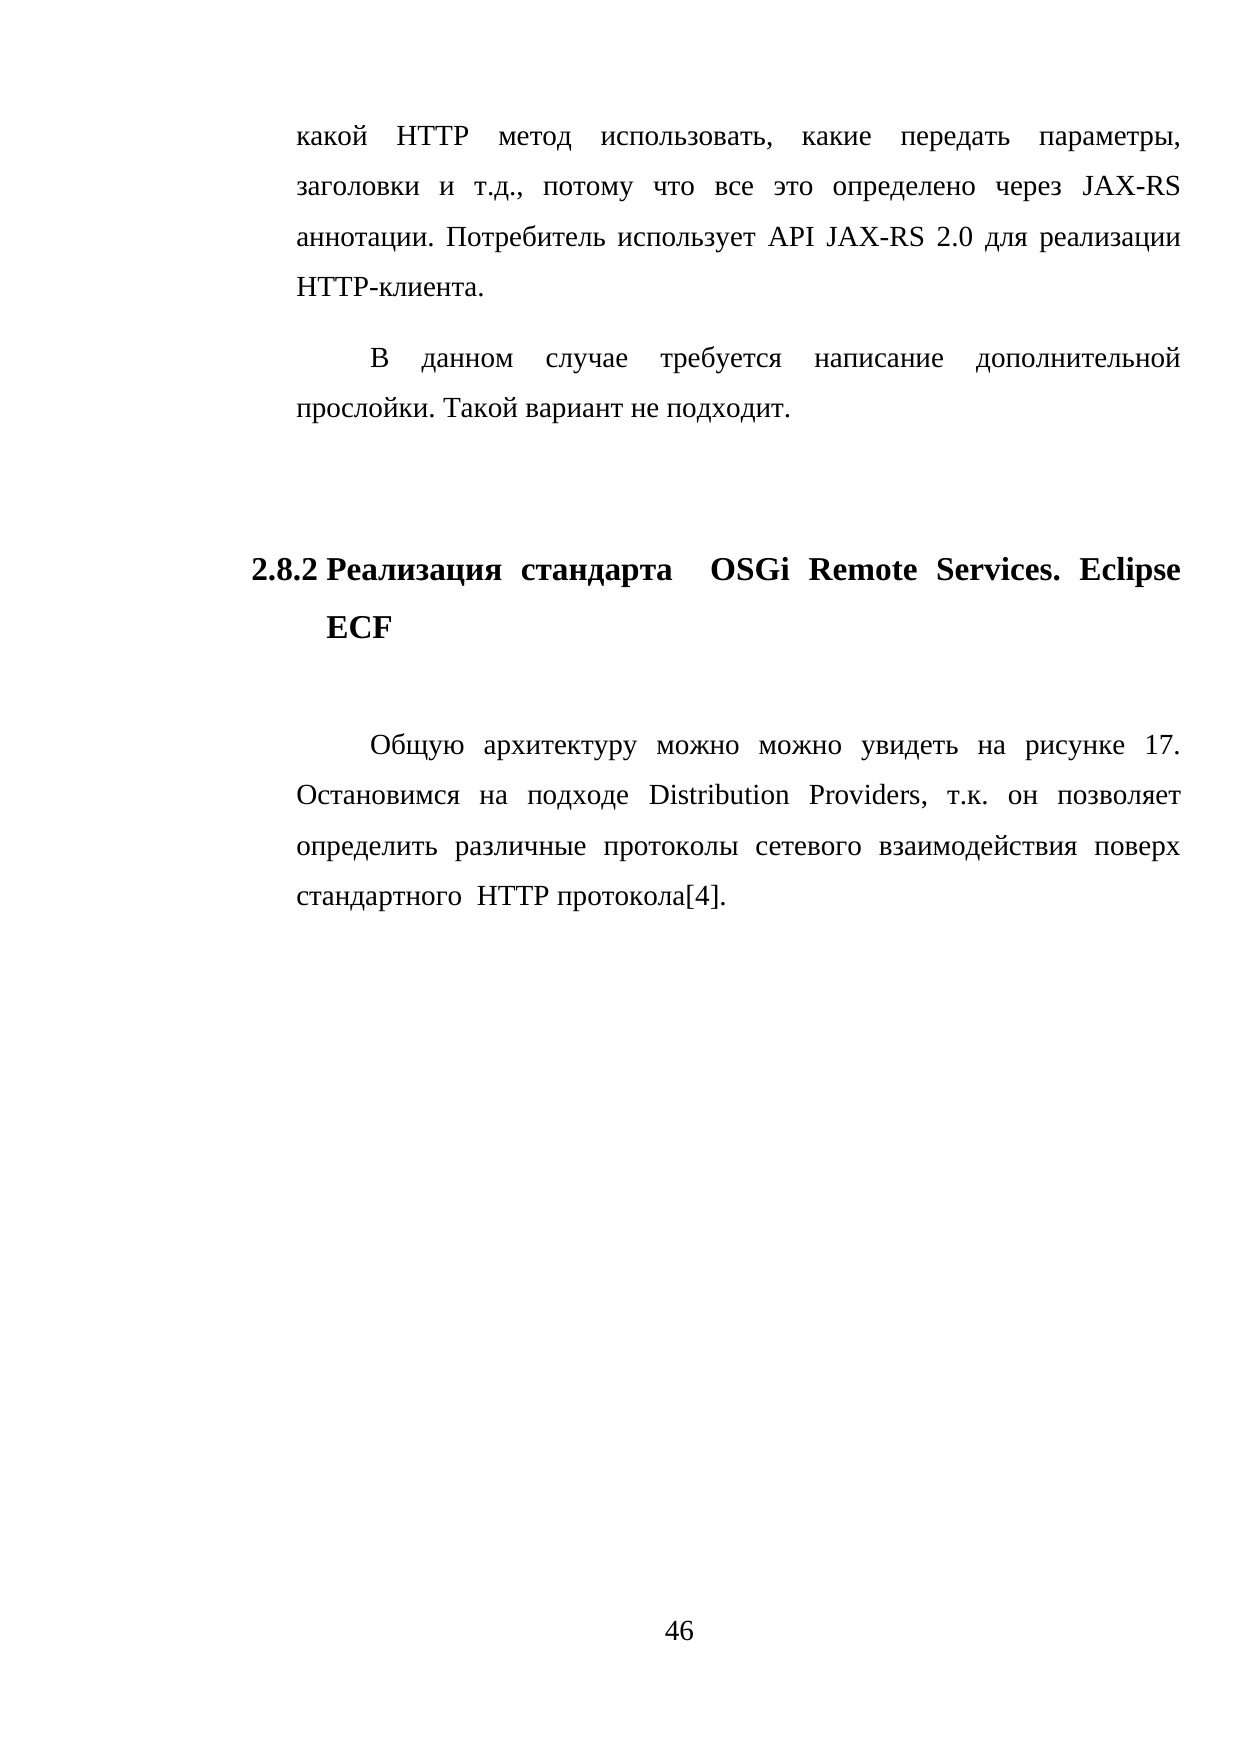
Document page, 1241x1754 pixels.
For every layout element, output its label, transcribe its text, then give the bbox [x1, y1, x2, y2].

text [296, 118, 1181, 303]
text Общую архитектуру можно можно увидеть на рисунке 17. Остановимся на подходе Distribution Providers, т.к. он позволяет определить различные протоколы сетевого взаимодействия поверх стандартного HTTP протокола[4]. [296, 727, 1181, 911]
subtitle Реализация стандарта OSGi Remote Services. Eclipse ECF [251, 549, 1181, 645]
text В данном случае требуется написание дополнительной прослойки. Такой вариант не подходит. [296, 340, 1181, 424]
